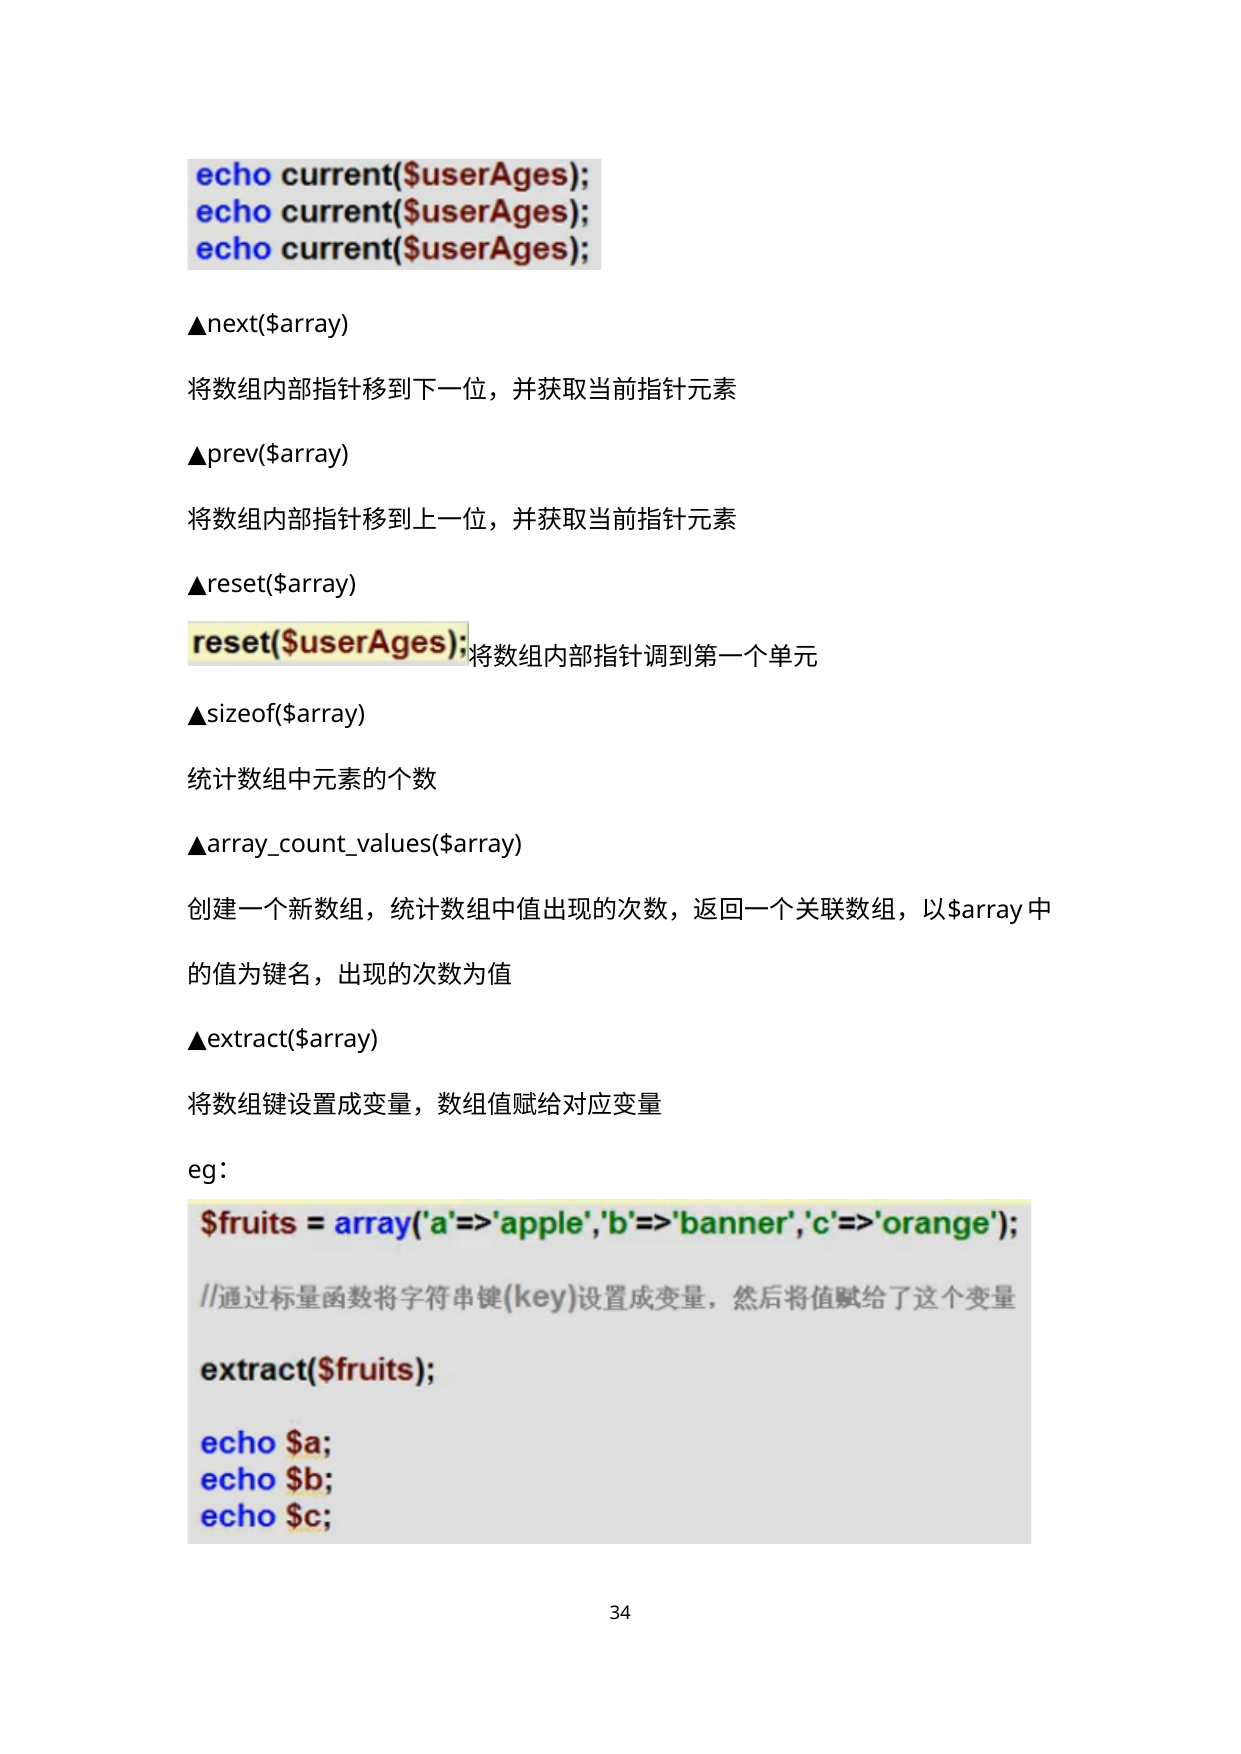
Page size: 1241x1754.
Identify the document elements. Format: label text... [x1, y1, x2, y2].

picture [187, 621, 469, 666]
picture [187, 159, 602, 270]
text ▲array_count_values($array) [187, 810, 1053, 875]
text 将数组键设置成变量，数组值赋给对应变量 [187, 1070, 1053, 1135]
text ▲prev($array) [187, 420, 1053, 485]
text ▲next($array) [187, 290, 1053, 355]
picture [187, 1199, 1032, 1544]
text 将数组内部指针移到上一位，并获取当前指针元素 [187, 485, 1053, 550]
text 创建一个新数组，统计数组中值出现的次数，返回一个关联数组，以$array中的值为键名，出现的次数为值 [187, 875, 1053, 1005]
text 统计数组中元素的个数 [187, 745, 1053, 810]
text 将数组内部指针调到第一个单元 [187, 615, 1053, 680]
text ▲extract($array) [187, 1005, 1053, 1070]
text ▲reset($array) [187, 550, 1053, 615]
text 将数组内部指针移到下一位，并获取当前指针元素 [187, 355, 1053, 420]
text ▲sizeof($array) [187, 680, 1053, 745]
text eg： [187, 1135, 1053, 1200]
